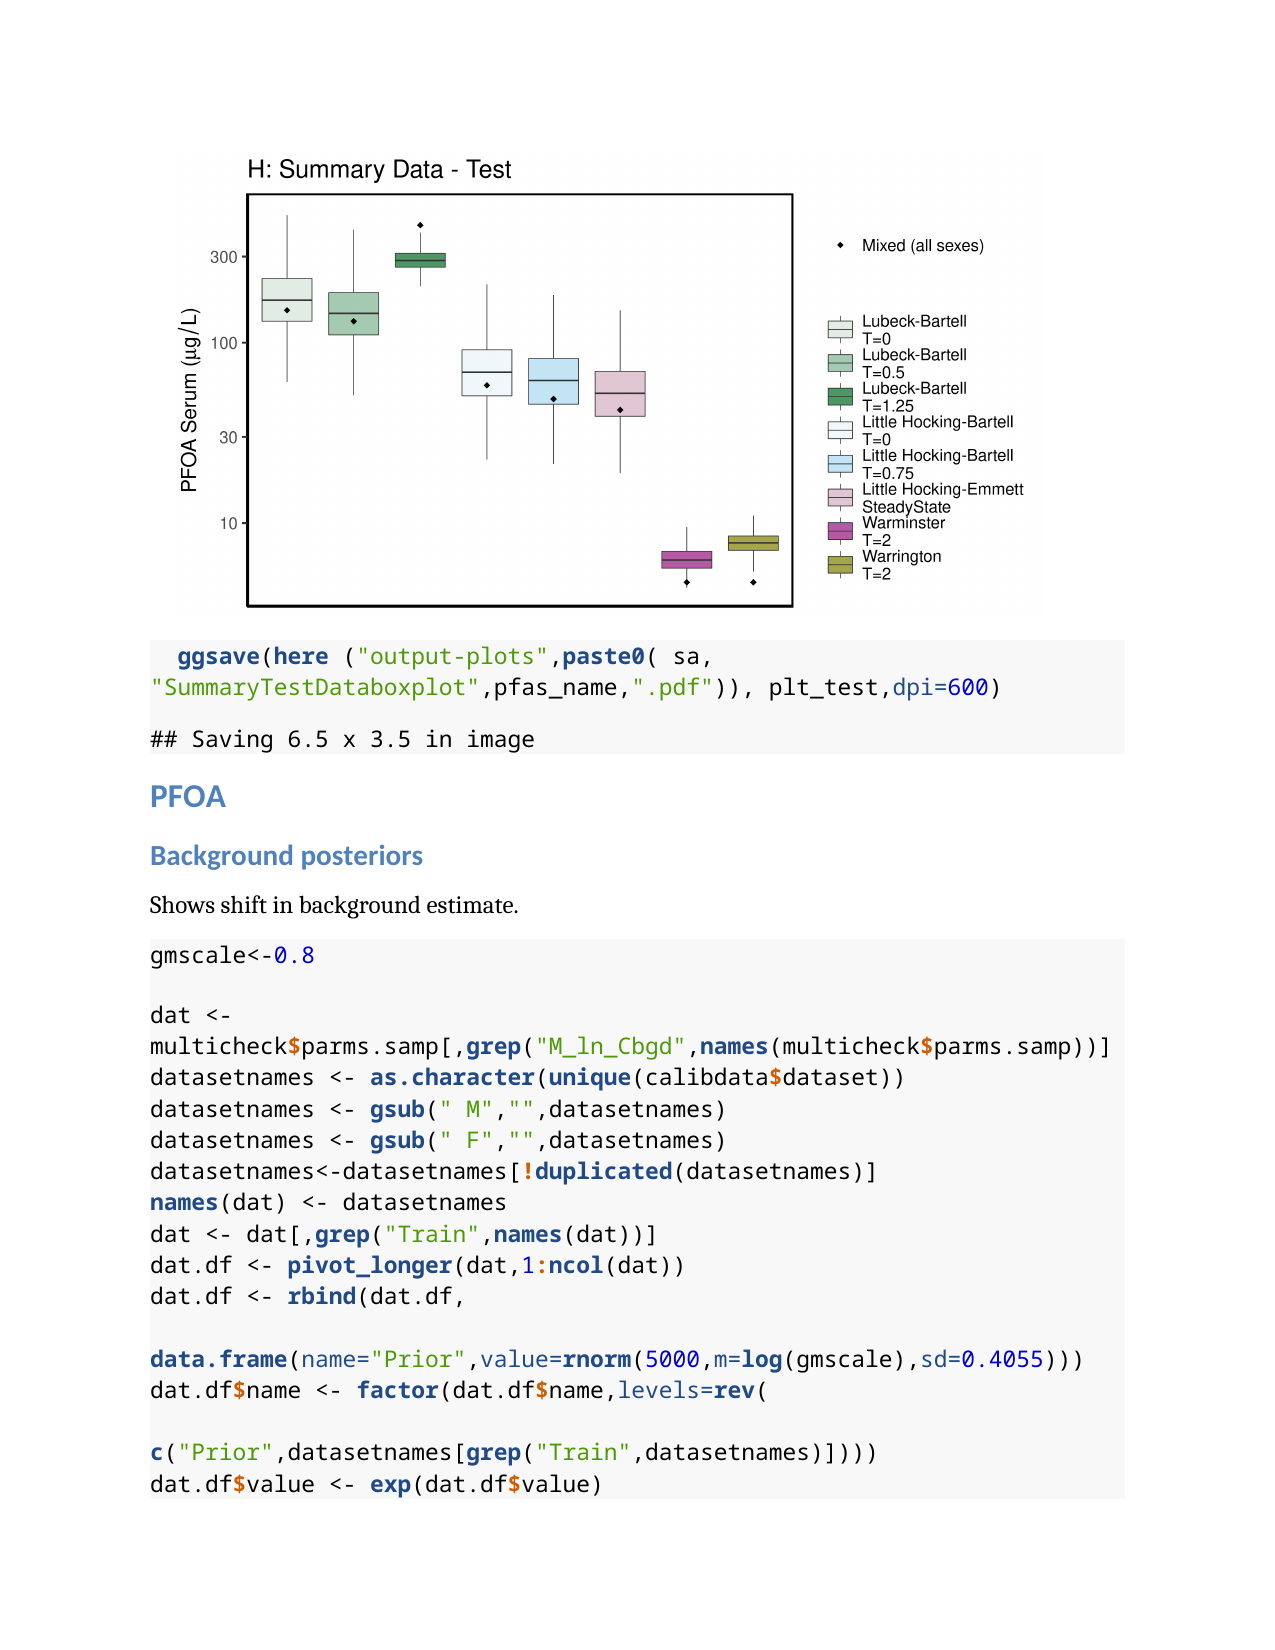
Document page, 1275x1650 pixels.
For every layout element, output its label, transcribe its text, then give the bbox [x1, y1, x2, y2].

picture [168, 150, 1044, 622]
subtitle Background posteriors [150, 837, 1125, 872]
text ggsave(here ("output-plots",paste0( sa, "SummaryTestDataboxplot",pfas_name,".pdf")), plt_test,dpi=600) [714, 640, 1125, 702]
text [150, 939, 1125, 1499]
text Shows shift in background estimate. [150, 891, 1125, 920]
text ## Saving 6.5 x 3.5 in image [150, 723, 1125, 754]
subtitle PFOA [150, 775, 1125, 816]
